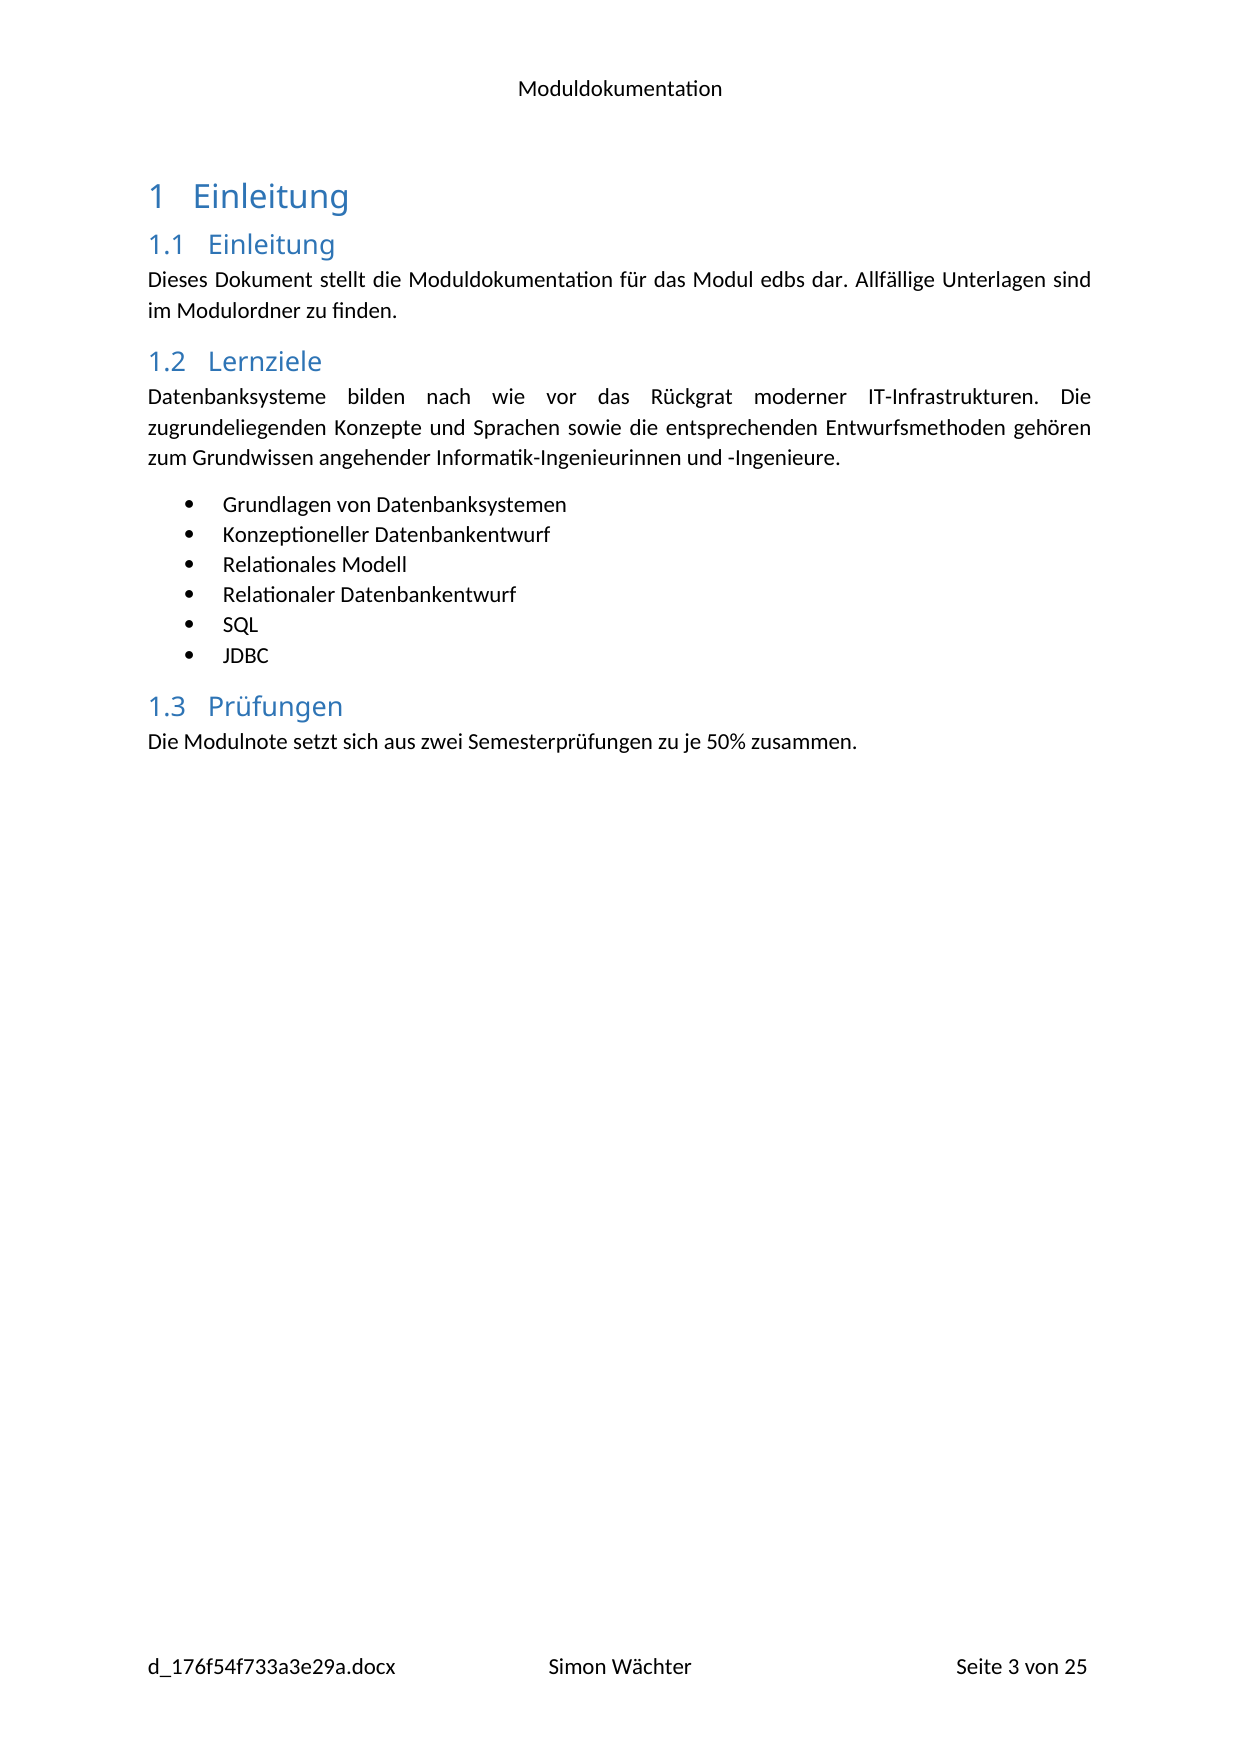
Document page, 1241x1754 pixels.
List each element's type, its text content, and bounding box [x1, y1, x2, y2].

subtitle Lernziele [148, 343, 1093, 379]
list Relationaler Datenbankentwurf [185, 580, 1093, 608]
text Datenbanksysteme bilden nach wie vor das Rückgrat moderner IT-Infrastrukturen. Die zugrundeliegenden Konzepte und Sprachen sowie die entsprechenden Entwurfsmethoden gehören zum Grundwissen angehender Informatik-Ingenieurinnen und -Ingenieure. [148, 382, 1093, 471]
list Grundlagen von Datenbanksystemen [185, 490, 1093, 518]
subtitle Einleitung [148, 173, 1093, 218]
subtitle Prüfungen [148, 688, 1093, 724]
list Relationales Modell [185, 550, 1093, 578]
list Konzeptioneller Datenbankentwurf [185, 520, 1093, 548]
text Die Modulnote setzt sich aus zwei Semesterprüfungen zu je 50% zusammen. [148, 727, 1093, 755]
text Dieses Dokument stellt die Moduldokumentation für das Modul edbs dar. Allfällige Unterlagen sind im Modulordner zu finden. [148, 266, 1093, 324]
list JDBC [185, 641, 1093, 669]
subtitle Einleitung [148, 226, 1093, 263]
list SQL [185, 611, 1093, 638]
